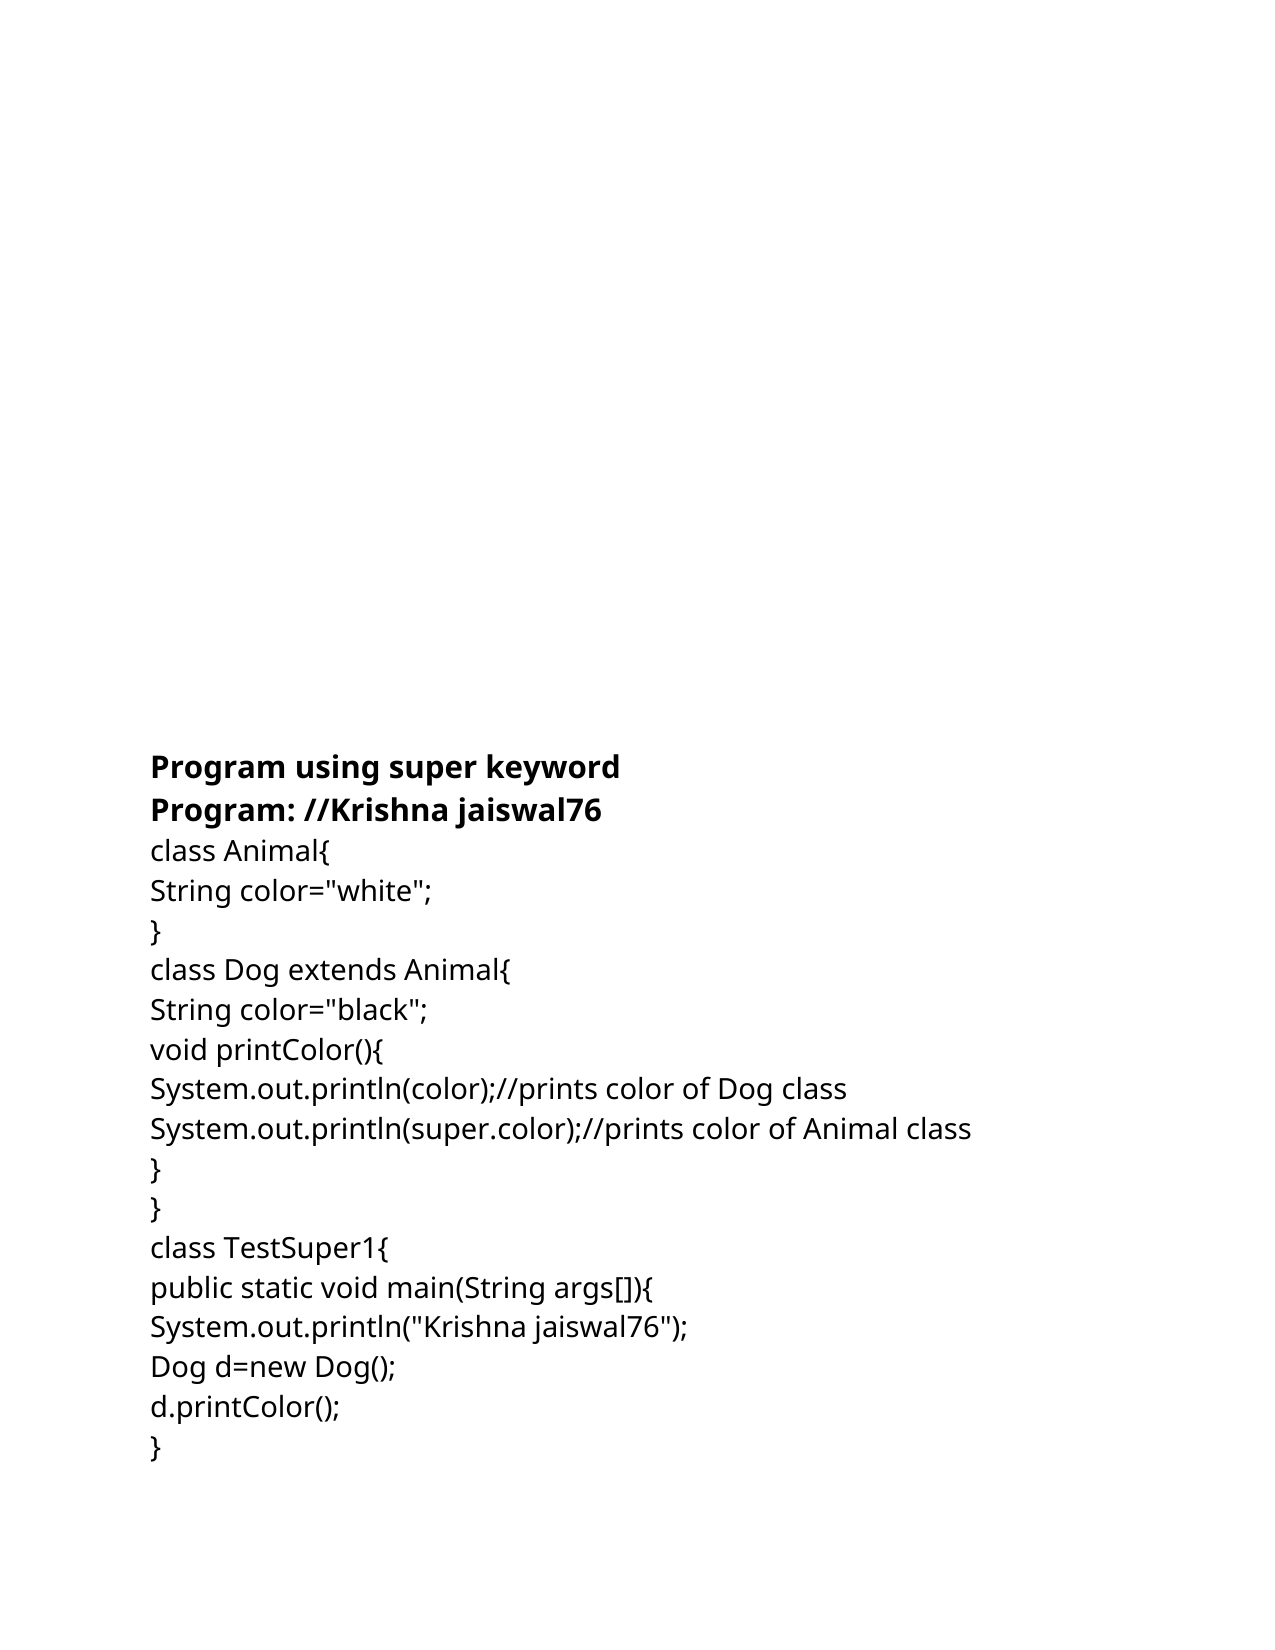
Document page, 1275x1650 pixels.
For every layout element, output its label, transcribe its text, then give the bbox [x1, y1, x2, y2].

text Program using super keyword [150, 745, 1125, 788]
text System.out.println("Krishna jaiswal76"); [150, 1307, 1125, 1346]
text } [150, 1188, 1125, 1227]
text Dog d=new Dog(); [150, 1346, 1125, 1386]
text String color="black"; [150, 989, 1125, 1029]
text void printColor(){ [150, 1029, 1125, 1069]
text } [150, 910, 1125, 949]
text class TestSuper1{ [150, 1227, 1125, 1267]
text class Dog extends Animal{ [150, 949, 1125, 989]
text System.out.println(super.color);//prints color of Animal class [150, 1108, 1125, 1148]
text Program: //Krishna jaiswal76 [150, 788, 1125, 831]
text d.printColor(); [150, 1386, 1125, 1426]
text String color="white"; [150, 870, 1125, 910]
text public static void main(String args[]){ [150, 1267, 1125, 1307]
text } [150, 1148, 1125, 1188]
text System.out.println(color);//prints color of Dog class [150, 1069, 1125, 1108]
text class Animal{ [150, 831, 1125, 870]
text } [150, 1426, 1125, 1466]
